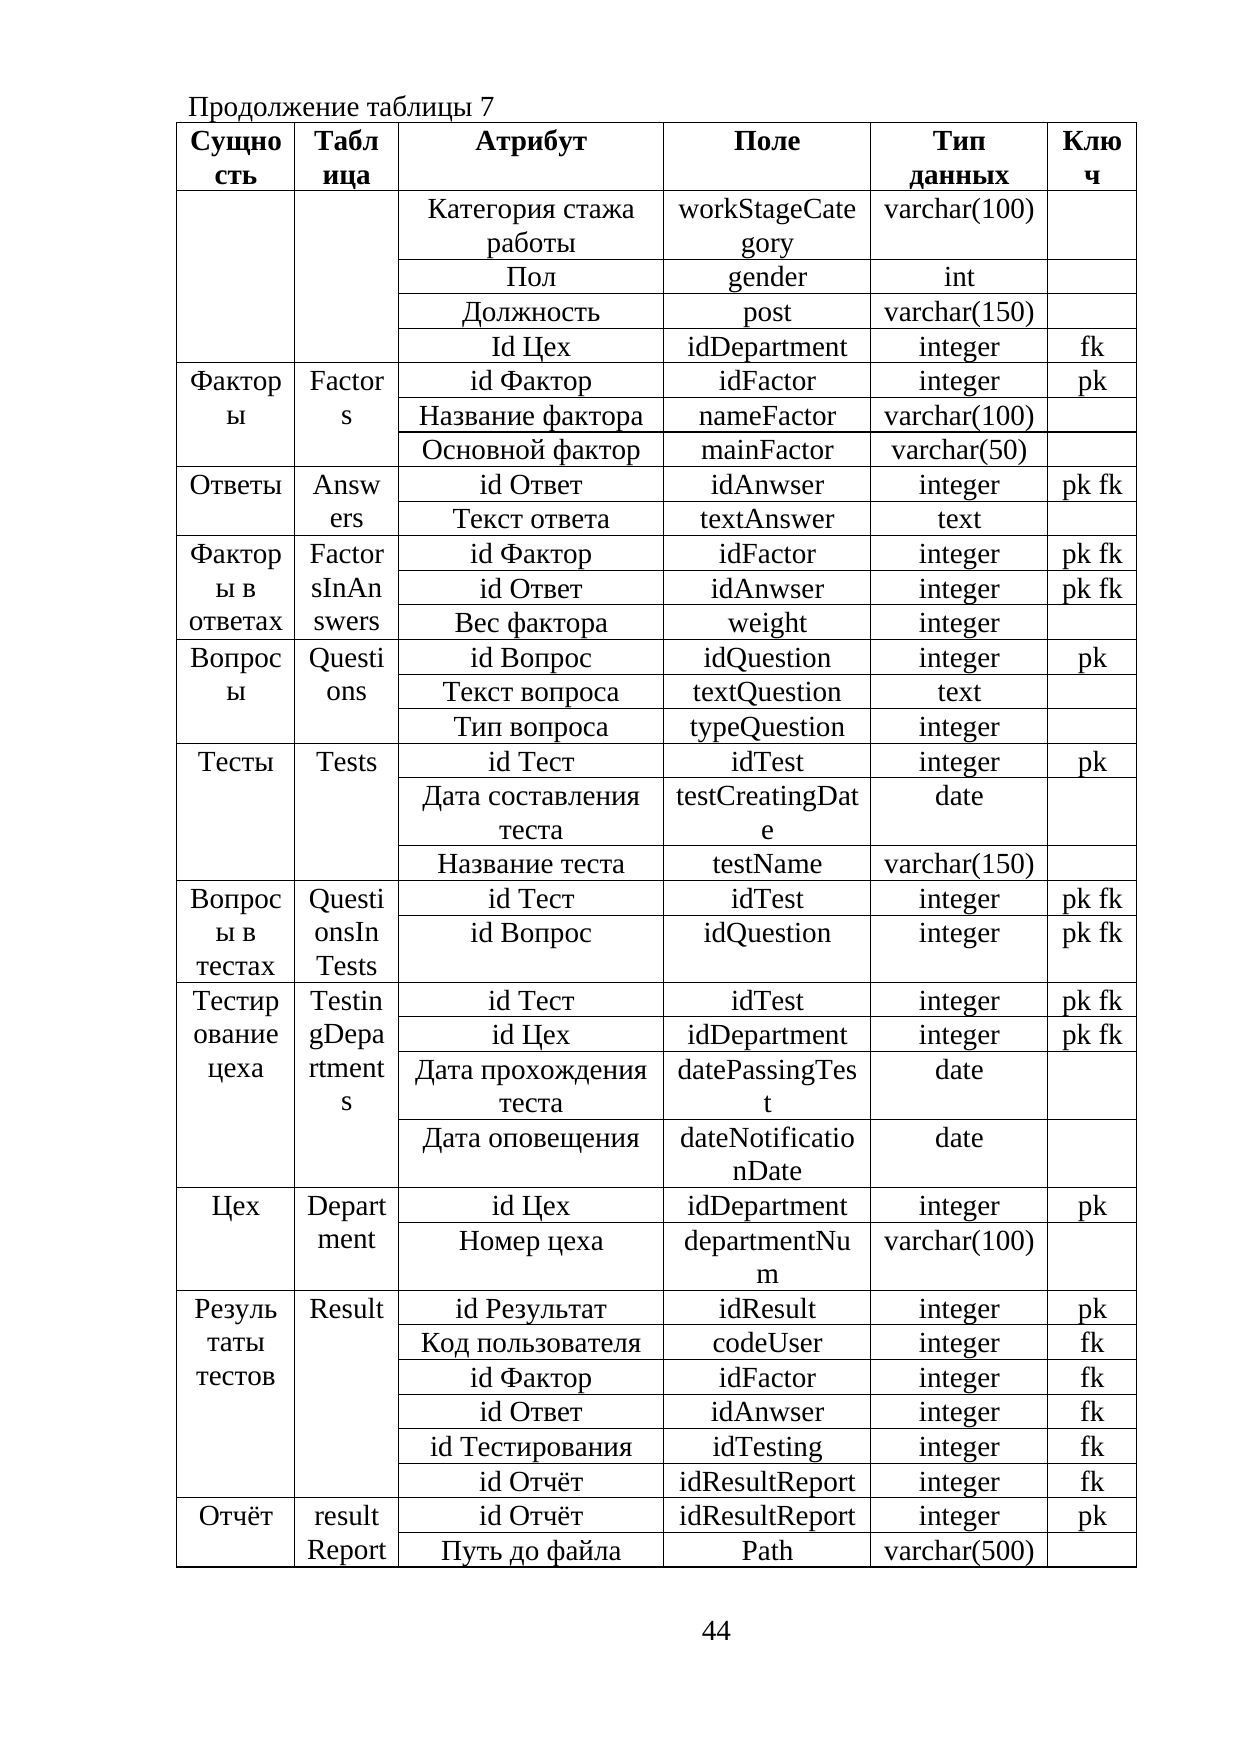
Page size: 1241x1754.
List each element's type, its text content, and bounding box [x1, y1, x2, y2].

table_cell pk fk [1048, 1017, 1136, 1051]
table_cell idTesting [664, 1429, 870, 1463]
table_cell idResultReport [664, 1464, 870, 1497]
table_cell idDepartment [664, 1017, 870, 1051]
table_cell [1048, 398, 1136, 431]
table_cell varchar(150) [871, 846, 1047, 880]
table_cell text [871, 502, 1047, 535]
table_cell Questions [295, 640, 398, 743]
table_cell pk fk [1048, 536, 1136, 570]
table_cell varchar(500) [871, 1533, 1047, 1566]
table_cell Поле [664, 123, 870, 190]
table_cell fk [1048, 1325, 1136, 1359]
table_cell id Тест [399, 983, 663, 1016]
table_cell idDepartment [664, 329, 870, 362]
table_cell integer [871, 536, 1047, 570]
table_cell Факторы в ответах [177, 536, 294, 639]
table_cell Тесты [177, 744, 294, 880]
table_cell [1048, 605, 1136, 639]
table_cell fk [1048, 1429, 1136, 1463]
table_cell id Цех [399, 1188, 663, 1222]
table_cell [1048, 709, 1136, 743]
table_cell departmentNum [664, 1223, 870, 1290]
table_cell idResultReport [664, 1498, 870, 1532]
table_cell Номер цеха [399, 1223, 663, 1290]
table_cell Отчёт [177, 1498, 294, 1566]
table_cell varchar(100) [871, 191, 1047, 258]
table_cell integer [871, 1291, 1047, 1324]
table_cell fk [1048, 329, 1136, 362]
table_cell integer [871, 916, 1047, 982]
table_cell id Результат [399, 1291, 663, 1324]
table_cell integer [871, 1429, 1047, 1463]
table_cell Вопросы в тестах [177, 881, 294, 982]
table_cell fk [1048, 1395, 1136, 1428]
table_cell pk fk [1048, 881, 1136, 914]
table_cell varchar(150) [871, 294, 1047, 328]
table_cell integer [871, 1325, 1047, 1359]
table_cell id Ответ [399, 571, 663, 604]
table_cell resultReport [295, 1498, 398, 1566]
table_cell textAnswer [664, 502, 870, 535]
table_cell integer [871, 329, 1047, 362]
table_cell integer [871, 363, 1047, 397]
table_cell Answers [295, 467, 398, 535]
table_cell [1048, 1223, 1136, 1290]
table_cell integer [871, 467, 1047, 501]
table_cell varchar(50) [871, 433, 1047, 466]
table_cell id Тестирования [399, 1429, 663, 1463]
table_cell Атрибут [399, 123, 663, 190]
table_cell Result [295, 1291, 398, 1497]
table_cell [1048, 191, 1136, 258]
table_cell Название теста [399, 846, 663, 880]
table_cell [1048, 1052, 1136, 1119]
table_cell FactorsInAnswers [295, 536, 398, 639]
table_cell id Отчёт [399, 1498, 663, 1532]
table_cell pk [1048, 744, 1136, 777]
table_cell Цех [177, 1188, 294, 1290]
table_cell integer [871, 1188, 1047, 1222]
table_cell id Тест [399, 881, 663, 914]
table_cell [1048, 1120, 1136, 1187]
table_cell testCreatingDate [664, 778, 870, 845]
table_cell date [871, 1120, 1047, 1187]
table_cell Таблица [295, 123, 398, 190]
table_cell textQuestion [664, 675, 870, 708]
table_cell Код пользователя [399, 1325, 663, 1359]
table_cell Пол [399, 260, 663, 293]
table_cell pk fk [1048, 916, 1136, 982]
table_cell id Ответ [399, 467, 663, 501]
table_cell id Фактор [399, 536, 663, 570]
table_cell testName [664, 846, 870, 880]
table_cell [1048, 433, 1136, 466]
table_cell id Фактор [399, 363, 663, 397]
table_cell idTest [664, 881, 870, 914]
table_cell Категория стажа работы [399, 191, 663, 258]
table_cell id Цех [399, 1017, 663, 1051]
table_cell [1048, 846, 1136, 880]
table_cell integer [871, 1395, 1047, 1428]
table_cell idFactor [664, 536, 870, 570]
table_cell QuestionsInTests [295, 881, 398, 982]
table_cell post [664, 294, 870, 328]
table_cell pk [1048, 1291, 1136, 1324]
table_cell [1048, 675, 1136, 708]
table_cell [1048, 502, 1136, 535]
table_cell id Тест [399, 744, 663, 777]
table_cell [1048, 1533, 1136, 1566]
table_cell nameFactor [664, 398, 870, 431]
table_cell pk fk [1048, 571, 1136, 604]
table_cell pk [1048, 363, 1136, 397]
table_cell Факторы [177, 363, 294, 466]
table_cell pk fk [1048, 467, 1136, 501]
table_cell Дата составления теста [399, 778, 663, 845]
table_cell idAnwser [664, 571, 870, 604]
table_cell pk [1048, 1188, 1136, 1222]
table_header Продолжение таблицы 7 [177, 89, 1136, 122]
table_cell date [871, 778, 1047, 845]
table_cell id Фактор [399, 1360, 663, 1393]
table_cell [1048, 778, 1136, 845]
table_cell Id Цех [399, 329, 663, 362]
table_cell idAnwser [664, 1395, 870, 1428]
table_cell [1048, 294, 1136, 328]
table_cell text [871, 675, 1047, 708]
table_cell Дата прохождения теста [399, 1052, 663, 1119]
table_cell fk [1048, 1360, 1136, 1393]
table_cell codeUser [664, 1325, 870, 1359]
table_cell typeQuestion [664, 709, 870, 743]
table_cell Department [295, 1188, 398, 1290]
table_cell idQuestion [664, 916, 870, 982]
table_cell [1048, 260, 1136, 293]
table_cell dateNotificationDate [664, 1120, 870, 1187]
table_cell Путь до файла [399, 1533, 663, 1566]
table_cell idTest [664, 983, 870, 1016]
table_cell workStageCategory [664, 191, 870, 258]
table_cell Factors [295, 363, 398, 466]
table_cell Tests [295, 744, 398, 880]
table_cell idFactor [664, 363, 870, 397]
table_cell Текст вопроса [399, 675, 663, 708]
table_cell Тип вопроса [399, 709, 663, 743]
table_cell integer [871, 1498, 1047, 1532]
table_cell int [871, 260, 1047, 293]
table_cell [177, 191, 294, 362]
table_cell integer [871, 1017, 1047, 1051]
table_cell date [871, 1052, 1047, 1119]
table_cell integer [871, 571, 1047, 604]
table_cell TestingDepartments [295, 983, 398, 1187]
table_cell pk [1048, 1498, 1136, 1532]
table_cell integer [871, 983, 1047, 1016]
table_cell mainFactor [664, 433, 870, 466]
table_cell Результаты тестов [177, 1291, 294, 1497]
table_cell varchar(100) [871, 398, 1047, 431]
table_cell idDepartment [664, 1188, 870, 1222]
table_cell Текст ответа [399, 502, 663, 535]
table_cell idAnwser [664, 467, 870, 501]
table_cell Вес фактора [399, 605, 663, 639]
table_cell Ключ [1048, 123, 1136, 190]
table_cell Тип данных [871, 123, 1047, 190]
table_cell integer [871, 744, 1047, 777]
table_cell Тестирование цеха [177, 983, 294, 1187]
table_cell idFactor [664, 1360, 870, 1393]
table_cell integer [871, 881, 1047, 914]
table_cell id Отчёт [399, 1464, 663, 1497]
table_cell varchar(100) [871, 1223, 1047, 1290]
table_cell id Вопрос [399, 640, 663, 673]
table_cell [295, 191, 398, 362]
table_cell weight [664, 605, 870, 639]
table_cell Должность [399, 294, 663, 328]
table_cell id Вопрос [399, 916, 663, 982]
table_cell pk [1048, 640, 1136, 673]
table_cell Вопросы [177, 640, 294, 743]
table_cell Ответы [177, 467, 294, 535]
table_cell Основной фактор [399, 433, 663, 466]
table_cell integer [871, 1360, 1047, 1393]
table_cell Дата оповещения [399, 1120, 663, 1187]
table_cell idTest [664, 744, 870, 777]
table_cell Название фактора [399, 398, 663, 431]
table_cell pk fk [1048, 983, 1136, 1016]
table_cell id Ответ [399, 1395, 663, 1428]
table_cell integer [871, 709, 1047, 743]
table_cell Path [664, 1533, 870, 1566]
table_cell idResult [664, 1291, 870, 1324]
table_cell integer [871, 605, 1047, 639]
table_cell datePassingTest [664, 1052, 870, 1119]
table_cell integer [871, 640, 1047, 673]
table_cell Сущность [177, 123, 294, 190]
table_cell integer [871, 1464, 1047, 1497]
table_cell gender [664, 260, 870, 293]
table_cell idQuestion [664, 640, 870, 673]
table_cell fk [1048, 1464, 1136, 1497]
